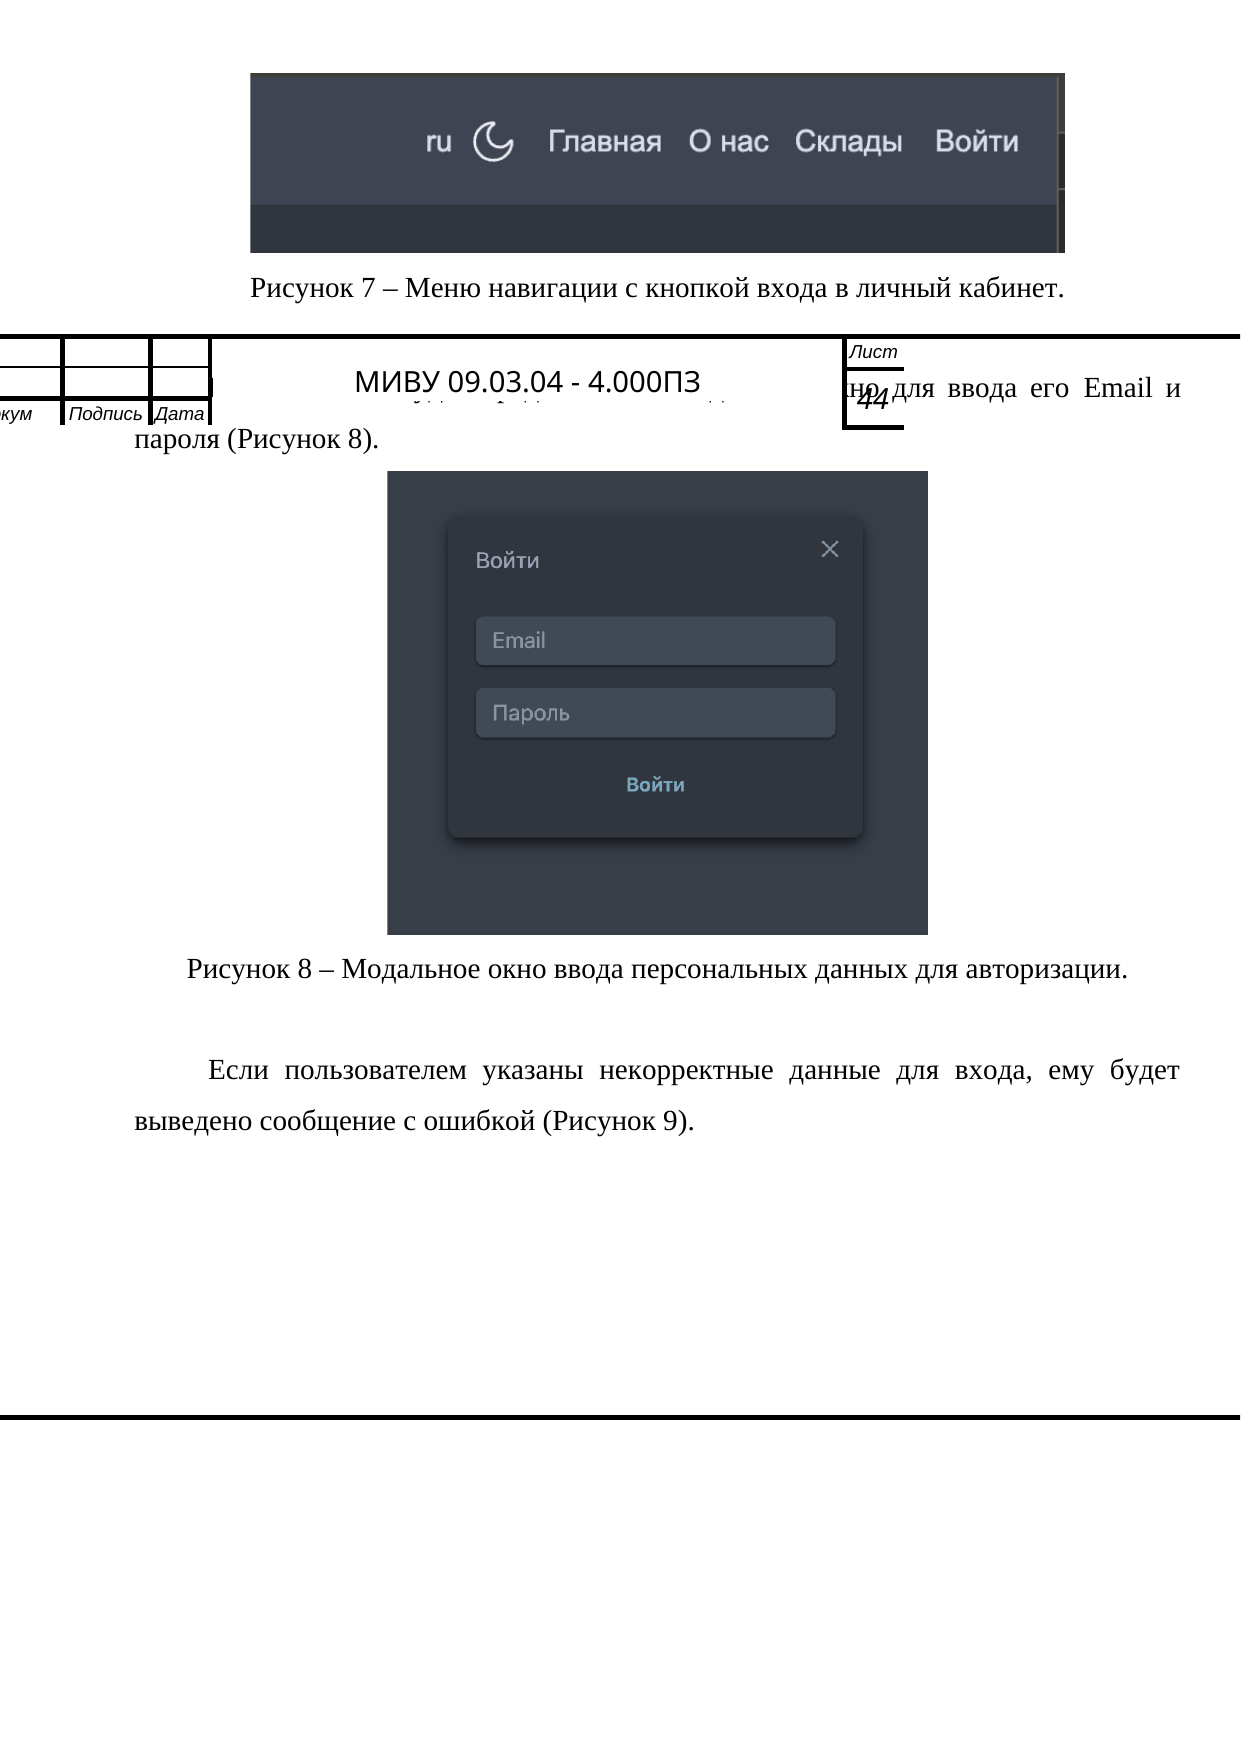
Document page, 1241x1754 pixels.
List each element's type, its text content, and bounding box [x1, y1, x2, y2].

text Пользователю будет предоставлено модальное окно для ввода его Email и пароля (Рисунок 8). [134, 370, 1181, 454]
picture [250, 73, 1065, 253]
picture [387, 471, 928, 935]
text Если пользователем указаны некорректные данные для входа, ему будет выведено сообщение с ошибкой (Рисунок 9). [134, 1052, 1181, 1136]
